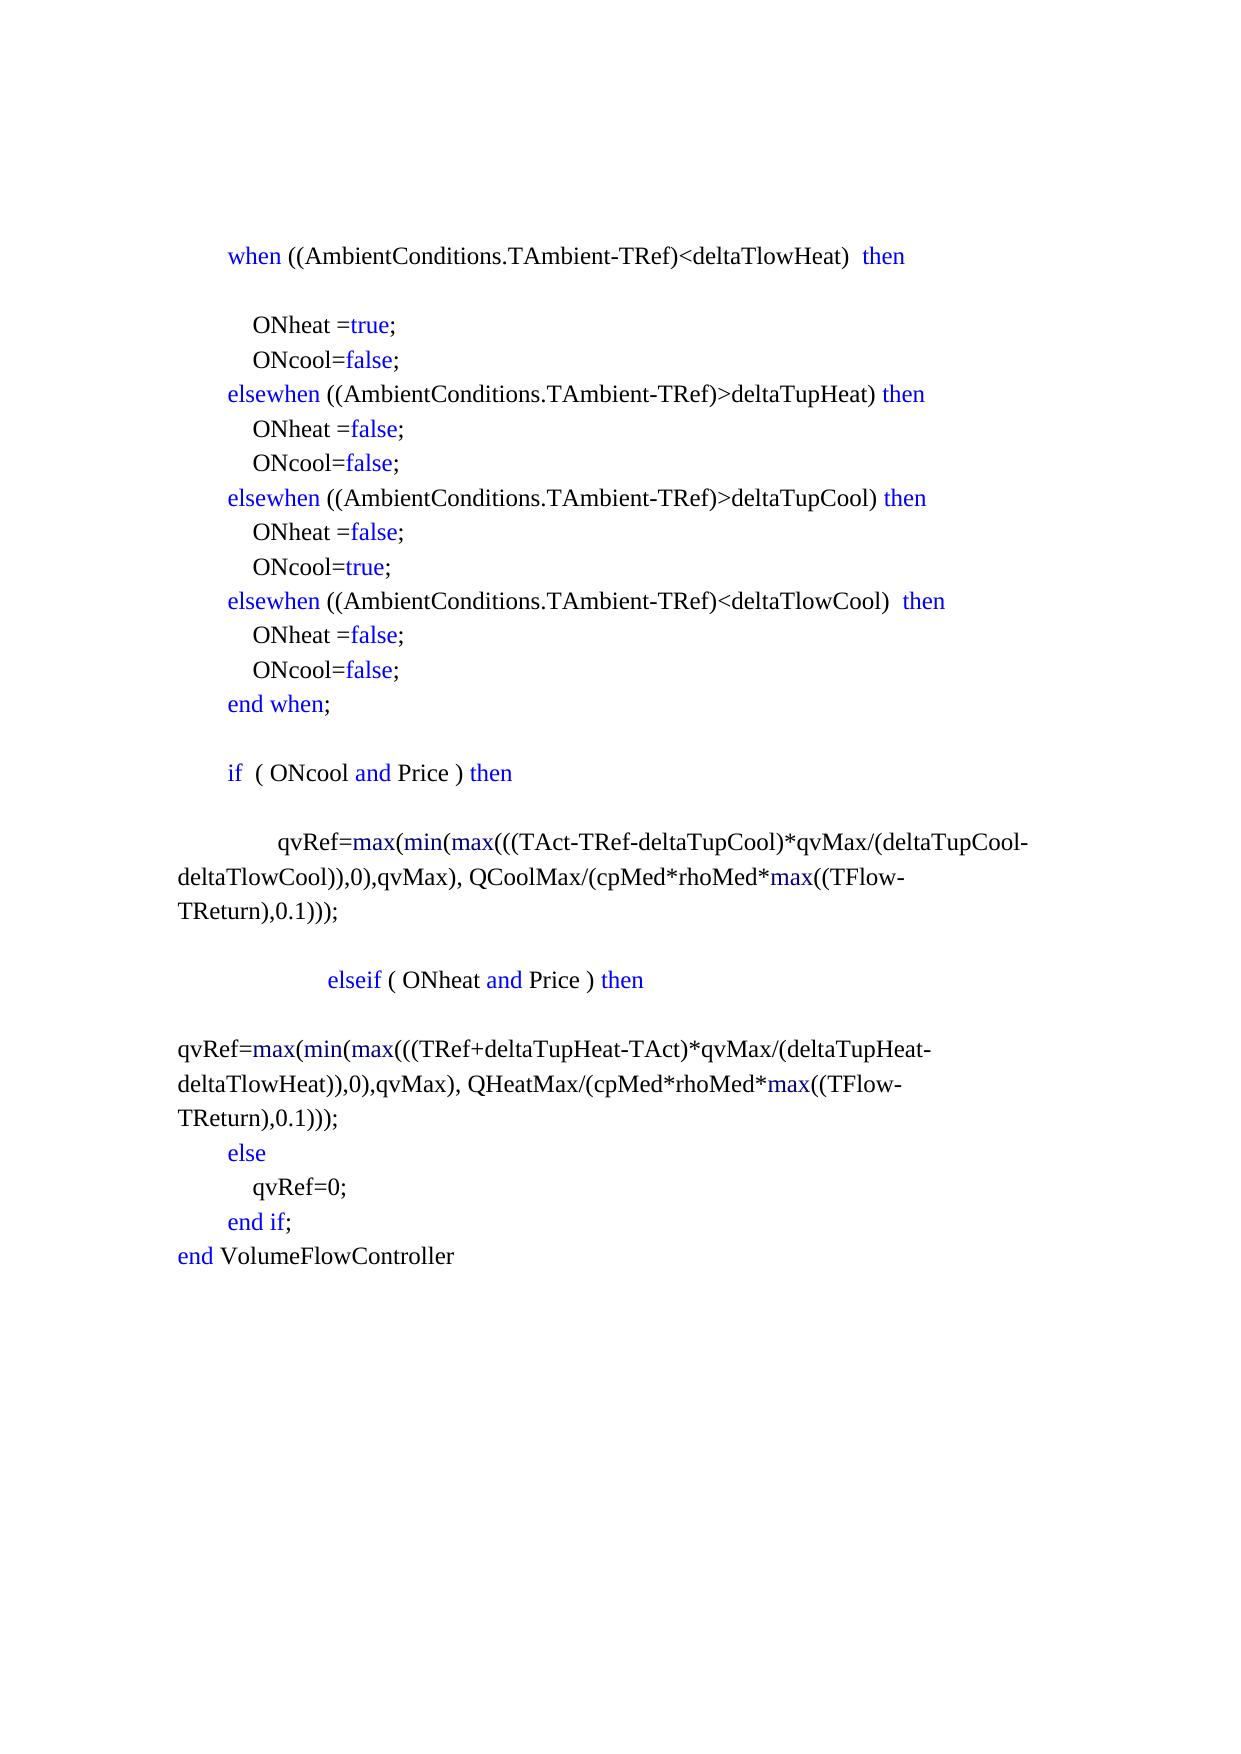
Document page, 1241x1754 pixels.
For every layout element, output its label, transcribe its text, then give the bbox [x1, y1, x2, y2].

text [177, 207, 1063, 1235]
text end VolumeFlowController [177, 1241, 1063, 1270]
